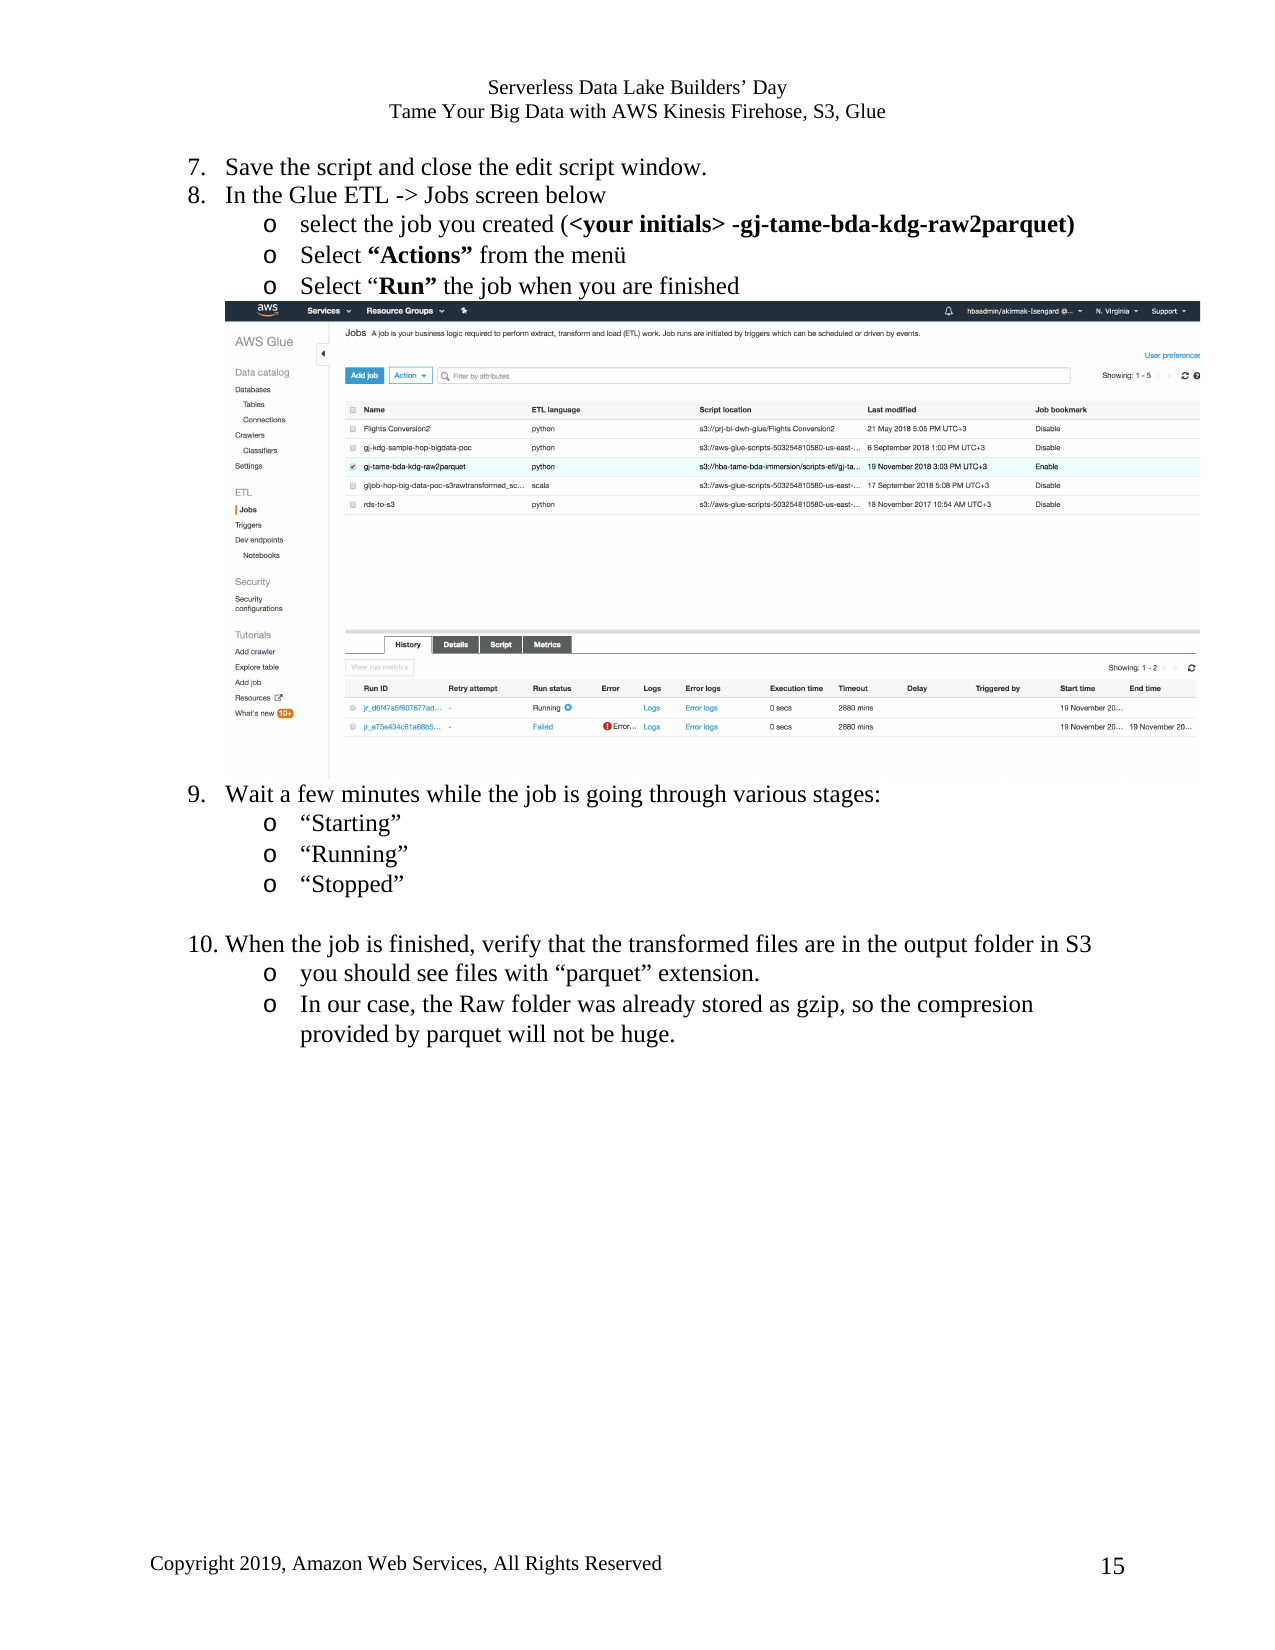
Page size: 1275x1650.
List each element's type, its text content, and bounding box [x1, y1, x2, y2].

list Wait a few minutes while the job is going through various stages: [187, 779, 1125, 808]
list “Starting” [262, 808, 1125, 839]
list you should see files with “parquet” extension. [262, 958, 1125, 989]
picture [225, 301, 1200, 779]
list “Stopped” [262, 869, 1125, 900]
list In our case, the Raw folder was already stored as gzip, so the compresion provided by parquet will not be huge. [262, 989, 1125, 1048]
list Save the script and close the edit script window. [187, 152, 1125, 181]
list “Running” [262, 839, 1125, 869]
list select the job you created (<your initials> -gj-tame-bda-kdg-raw2parquet) [262, 209, 1125, 240]
list Select “Run” the job when you are finished [262, 271, 1125, 301]
list In the Glue ETL -> Jobs screen below [187, 181, 1125, 209]
list When the job is finished, verify that the transformed files are in the output folder in S3 [187, 929, 1125, 958]
list Select “Actions” from the menü [262, 240, 1125, 271]
